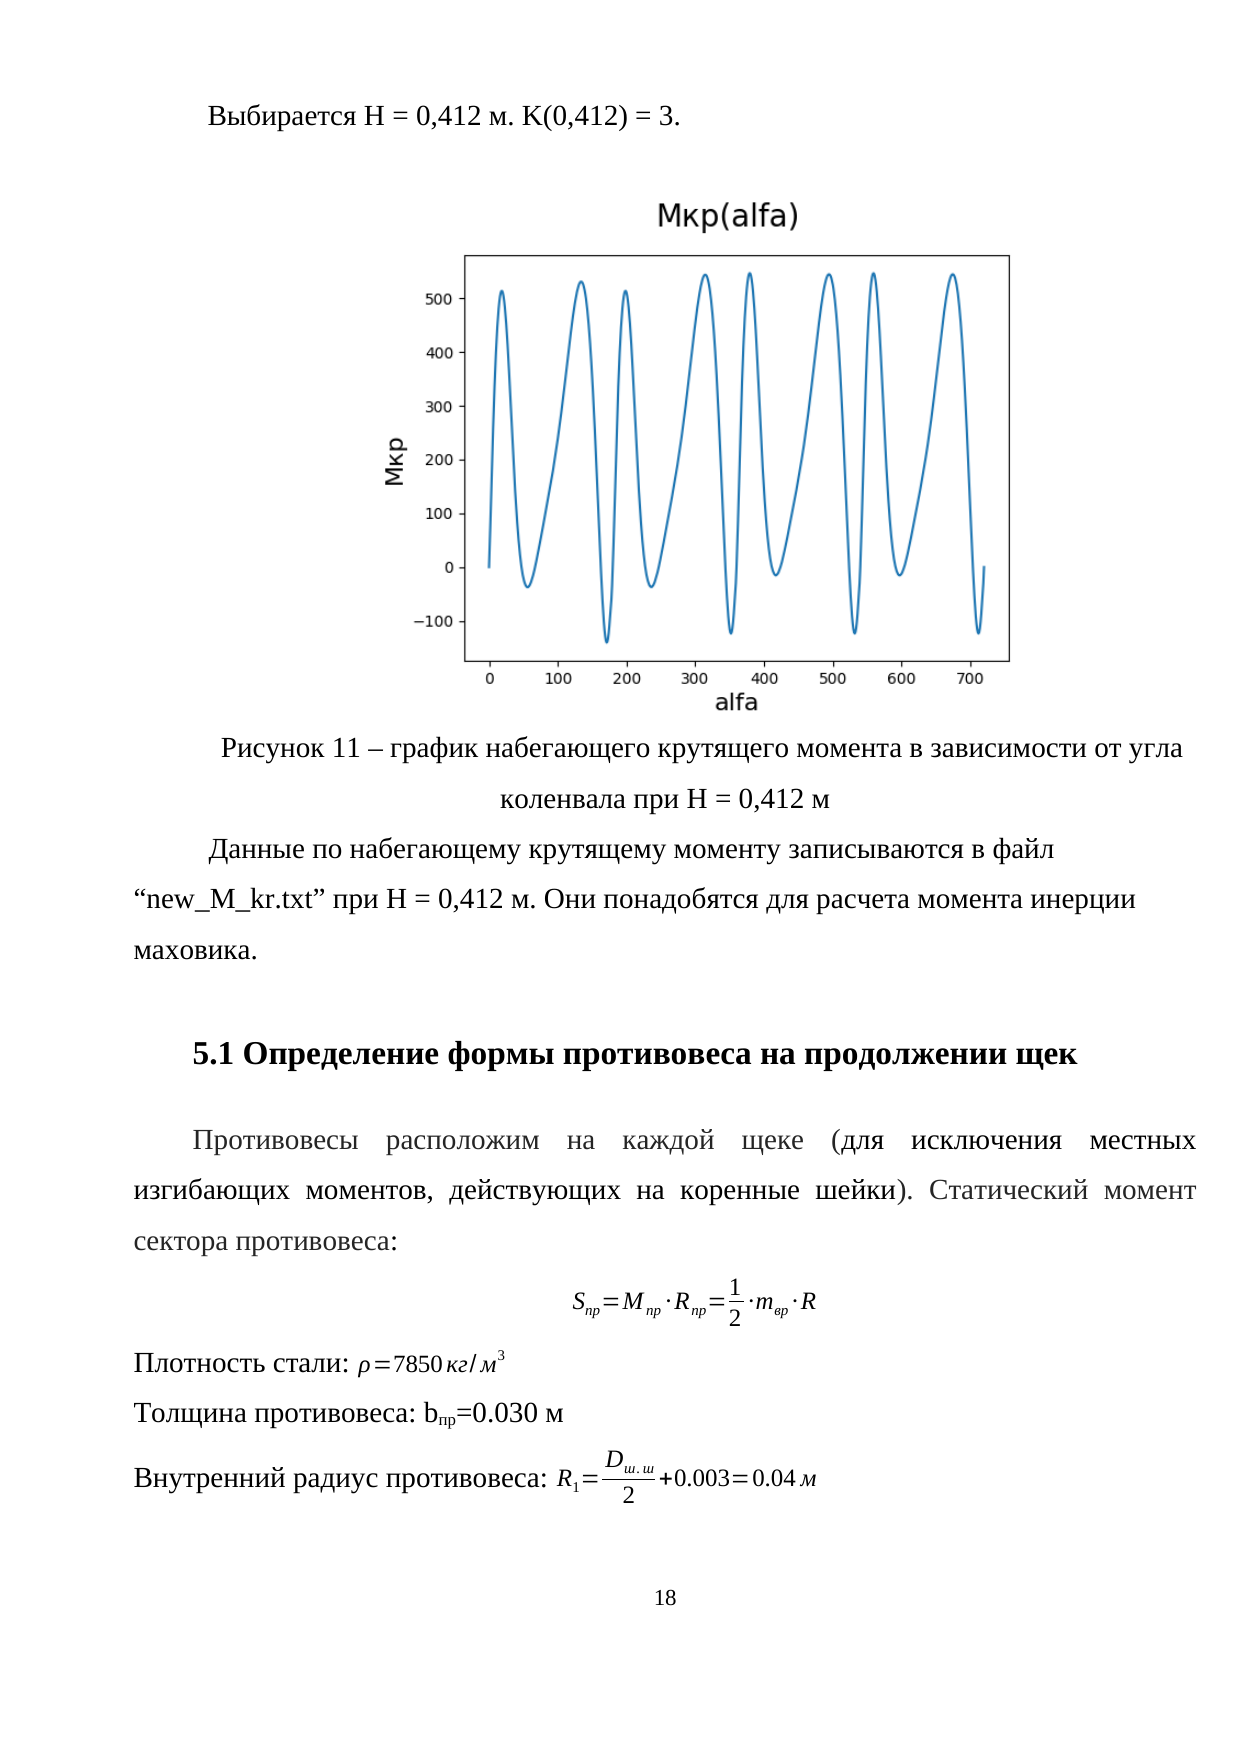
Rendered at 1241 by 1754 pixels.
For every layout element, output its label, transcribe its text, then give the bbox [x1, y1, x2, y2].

picture [382, 198, 1022, 718]
text Внутренний радиус противовеса: [133, 1446, 1196, 1508]
text Выбирается H = 0,412 м. K(0,412) = 3. [133, 98, 1196, 131]
text Противовесы расположим на каждой щеке (для исключения местных изгибающих моментов, действующих на коренные шейки). Статический момент сектора противовеса: [133, 1122, 1196, 1256]
text Плотность стали: [133, 1345, 1196, 1379]
text Данные по набегающему крутящему моменту записываются в файл “new_M_kr.txt” при H = 0,412 м. Они понадобятся для расчета момента инерции маховика. [133, 831, 1196, 965]
text Рисунок 11 – график набегающего крутящего момента в зависимости от угла коленвала при H = 0,412 м [133, 731, 1196, 814]
text Толщина противовеса: bпр=0.030 м [133, 1395, 1196, 1429]
subtitle 5.1 Определение формы противовеса на продолжении щек [133, 1033, 1181, 1072]
